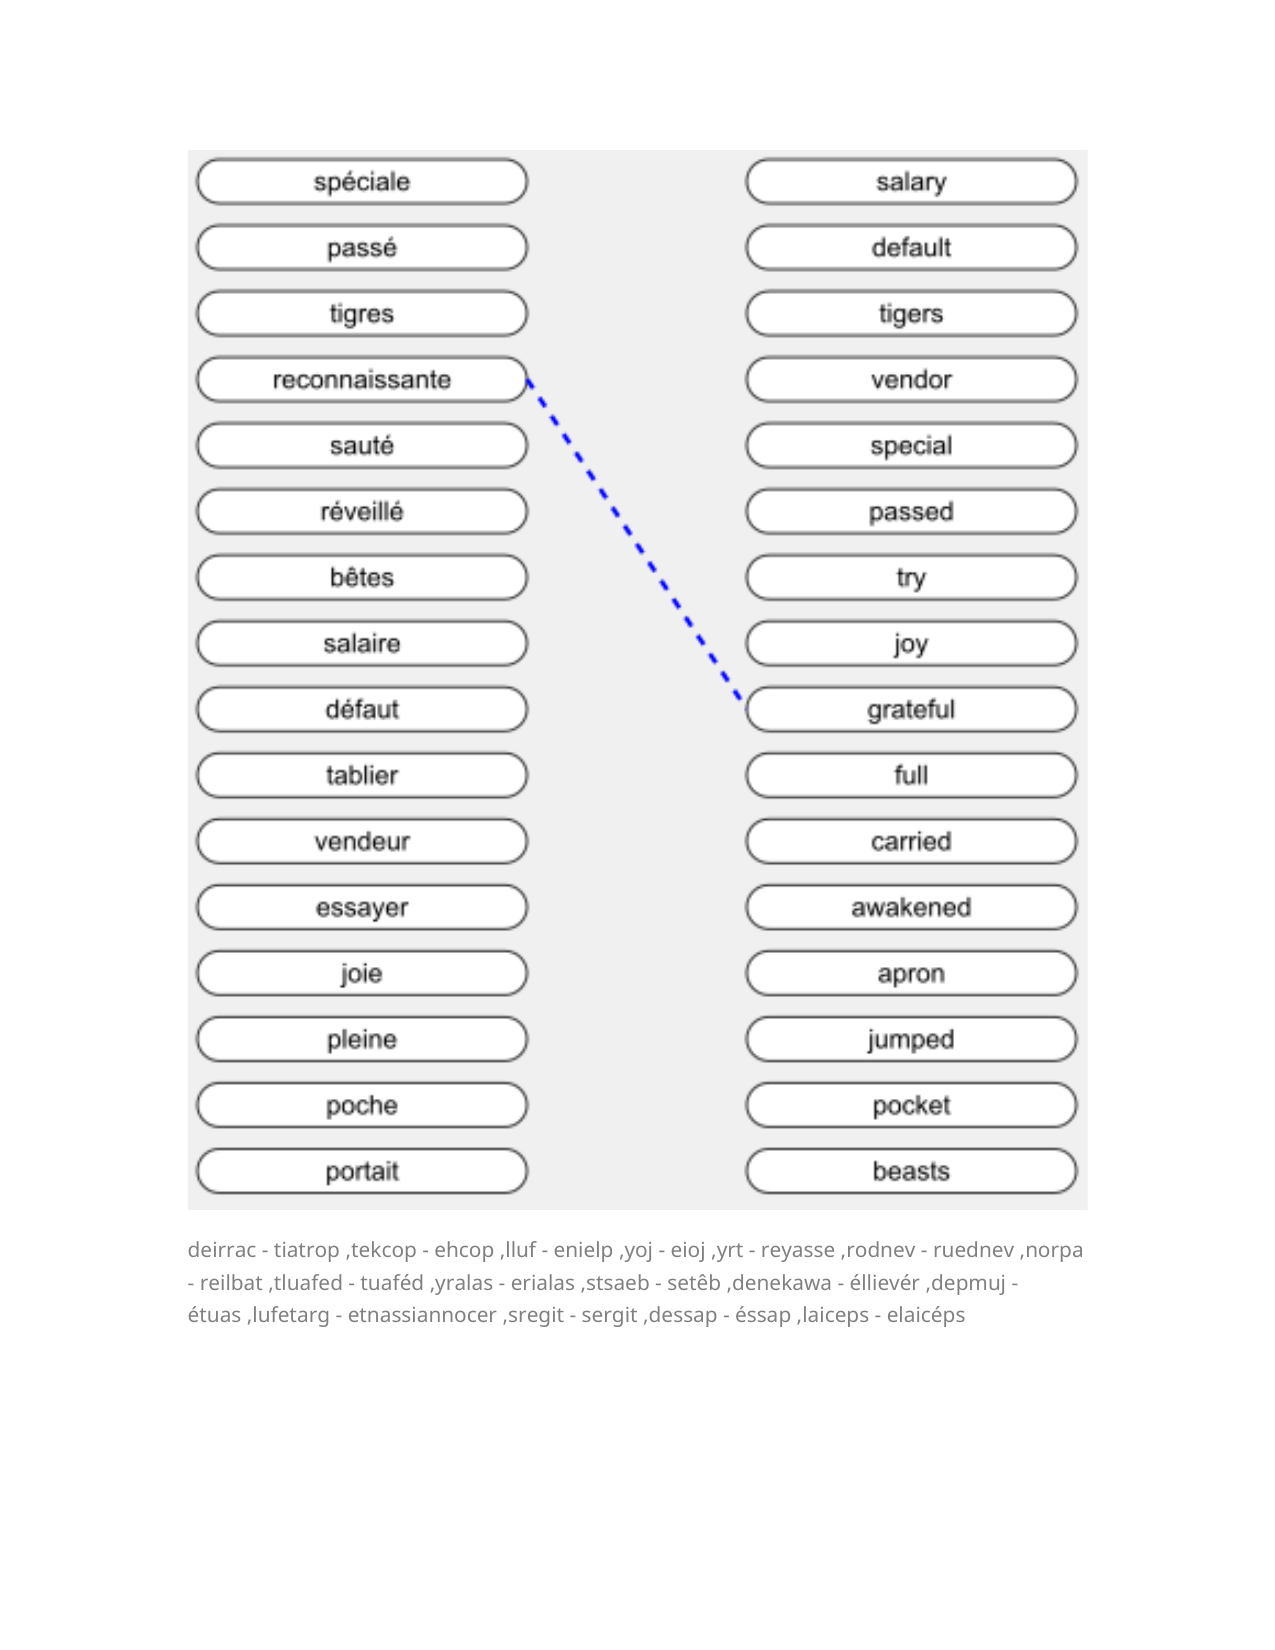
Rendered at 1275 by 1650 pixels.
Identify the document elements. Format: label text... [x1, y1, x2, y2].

text deirrac - tiatrop ,tekcop - ehcop ,lluf - enielp ,yoj - eioj ,yrt - reyasse ,rodnev - ruednev ,norpa - reilbat ,tluafed - tuaféd ,yralas - erialas ,stsaeb - setêb ,denekawa - éllievér ,depmuj - étuas ,lufetarg - etnassiannocer ,sregit - sergit ,dessap - éssap ,laiceps - elaicéps [187, 1235, 1087, 1329]
picture [187, 150, 1088, 1210]
